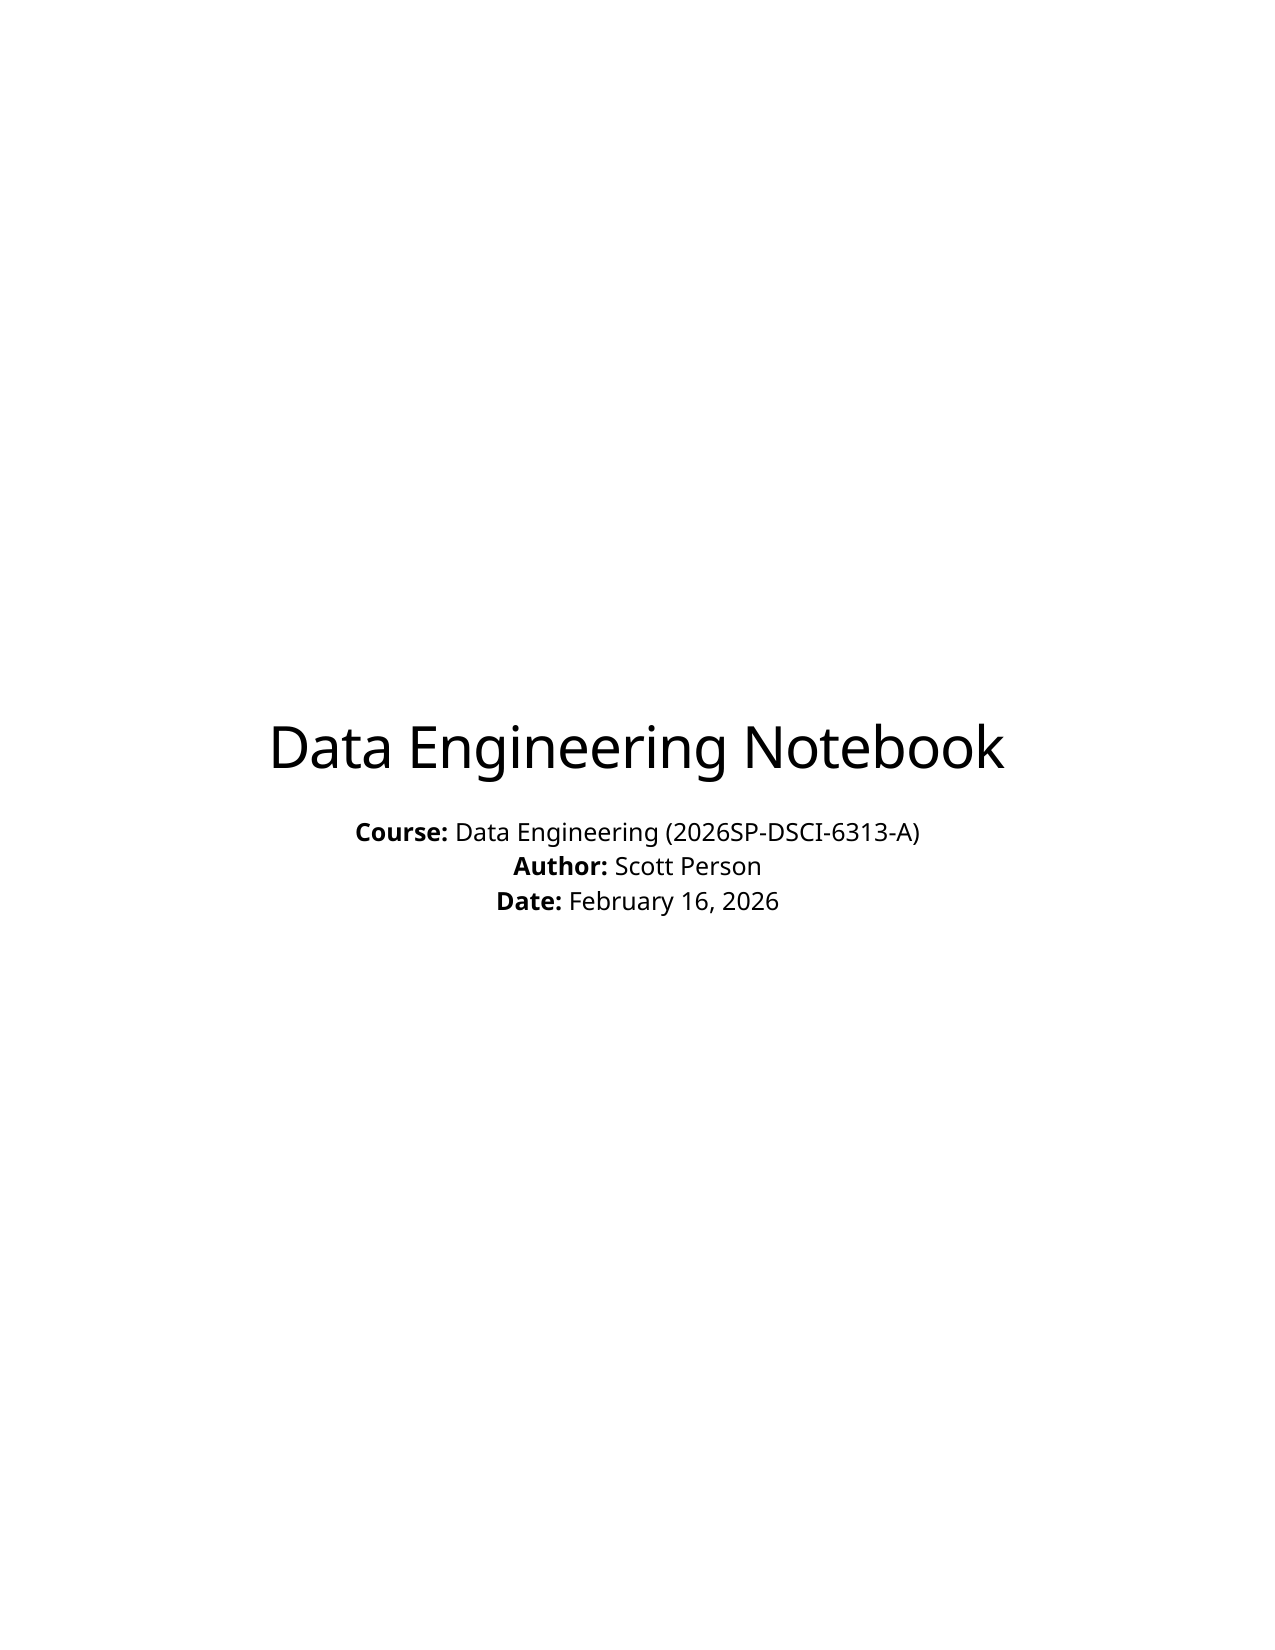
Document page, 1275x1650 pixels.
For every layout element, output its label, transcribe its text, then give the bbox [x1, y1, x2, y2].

title Data Engineering Notebook [150, 706, 1125, 786]
text Course: Data Engineering (2026SP-DSCI-6313-A) Author: Scott Person Date: February 16, 2026 [150, 815, 1125, 917]
